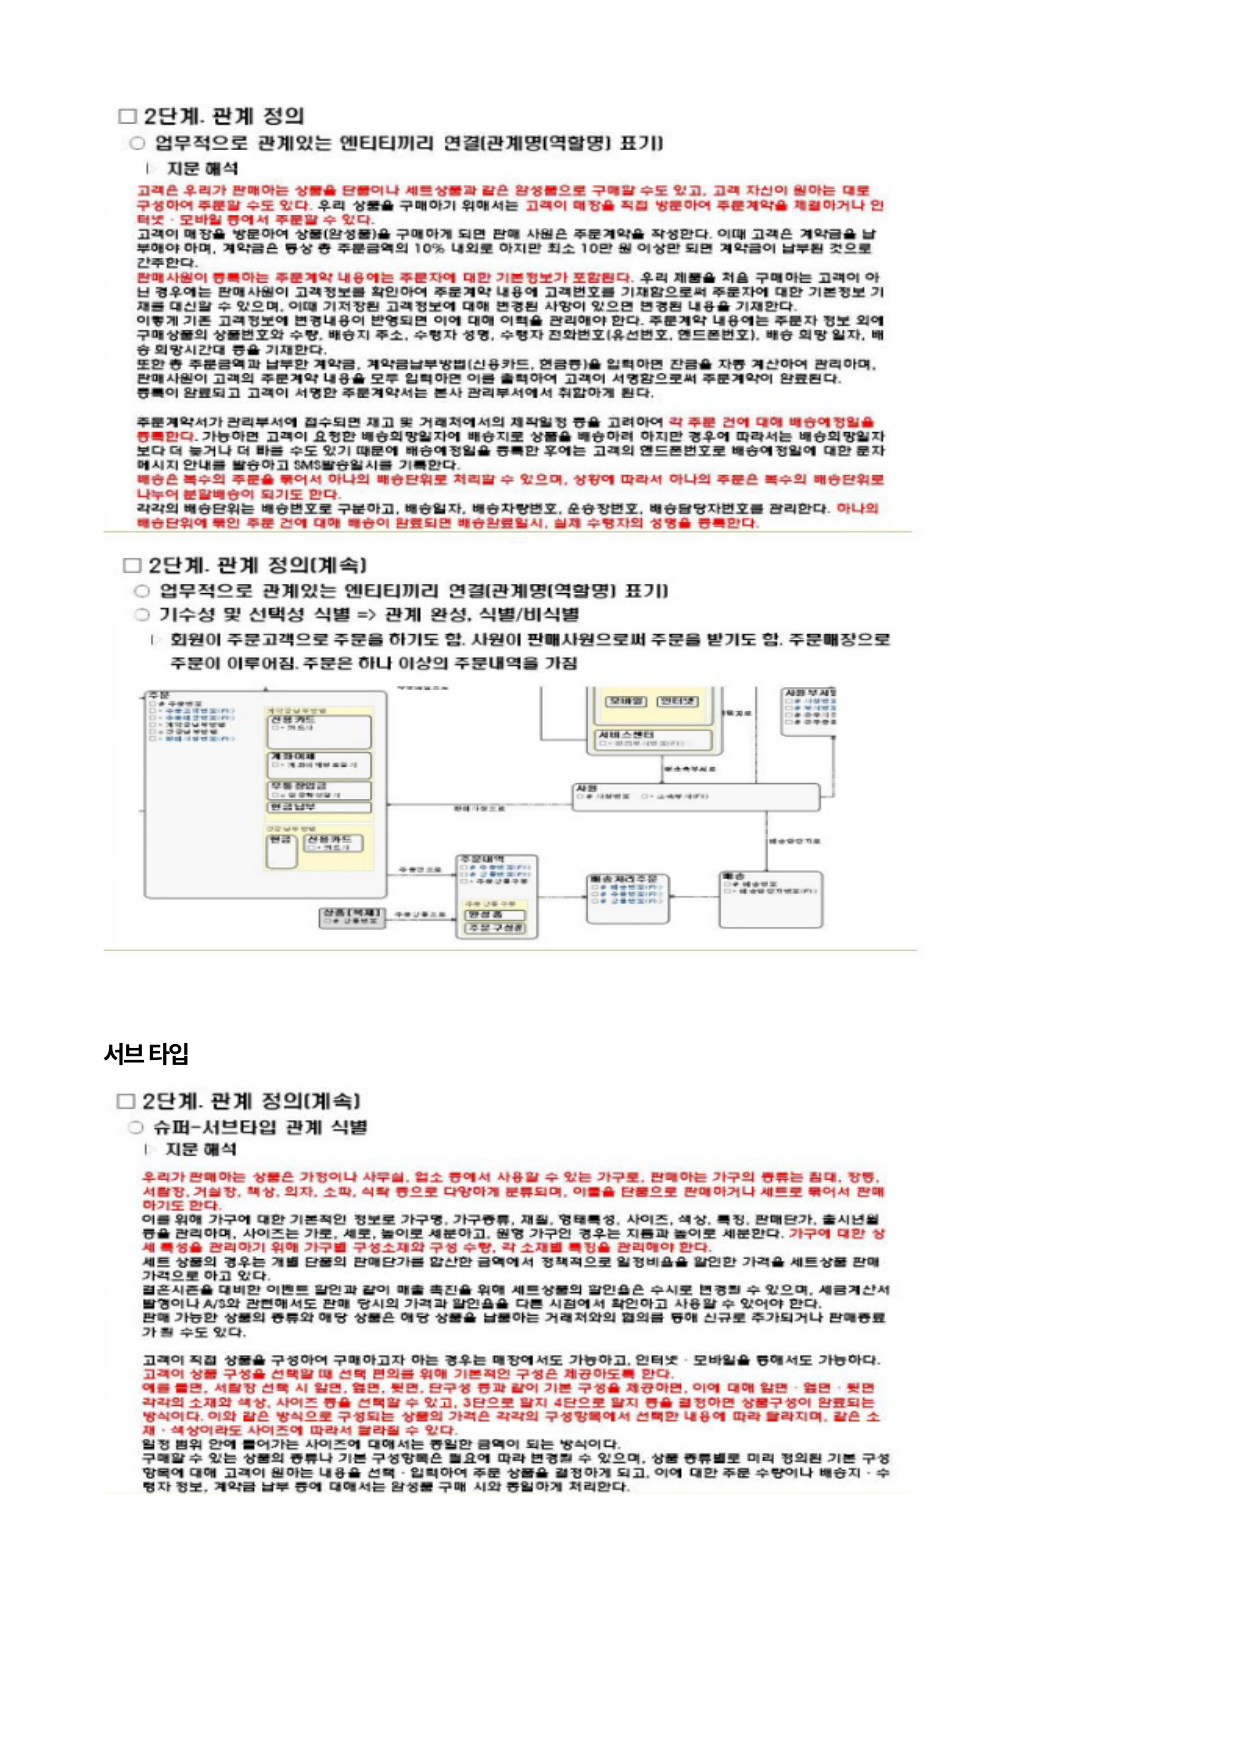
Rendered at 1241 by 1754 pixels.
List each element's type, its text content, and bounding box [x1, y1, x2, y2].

text 서브 타입 [103, 1036, 1137, 1070]
picture [103, 547, 923, 956]
picture [103, 1086, 910, 1494]
picture [103, 103, 924, 543]
